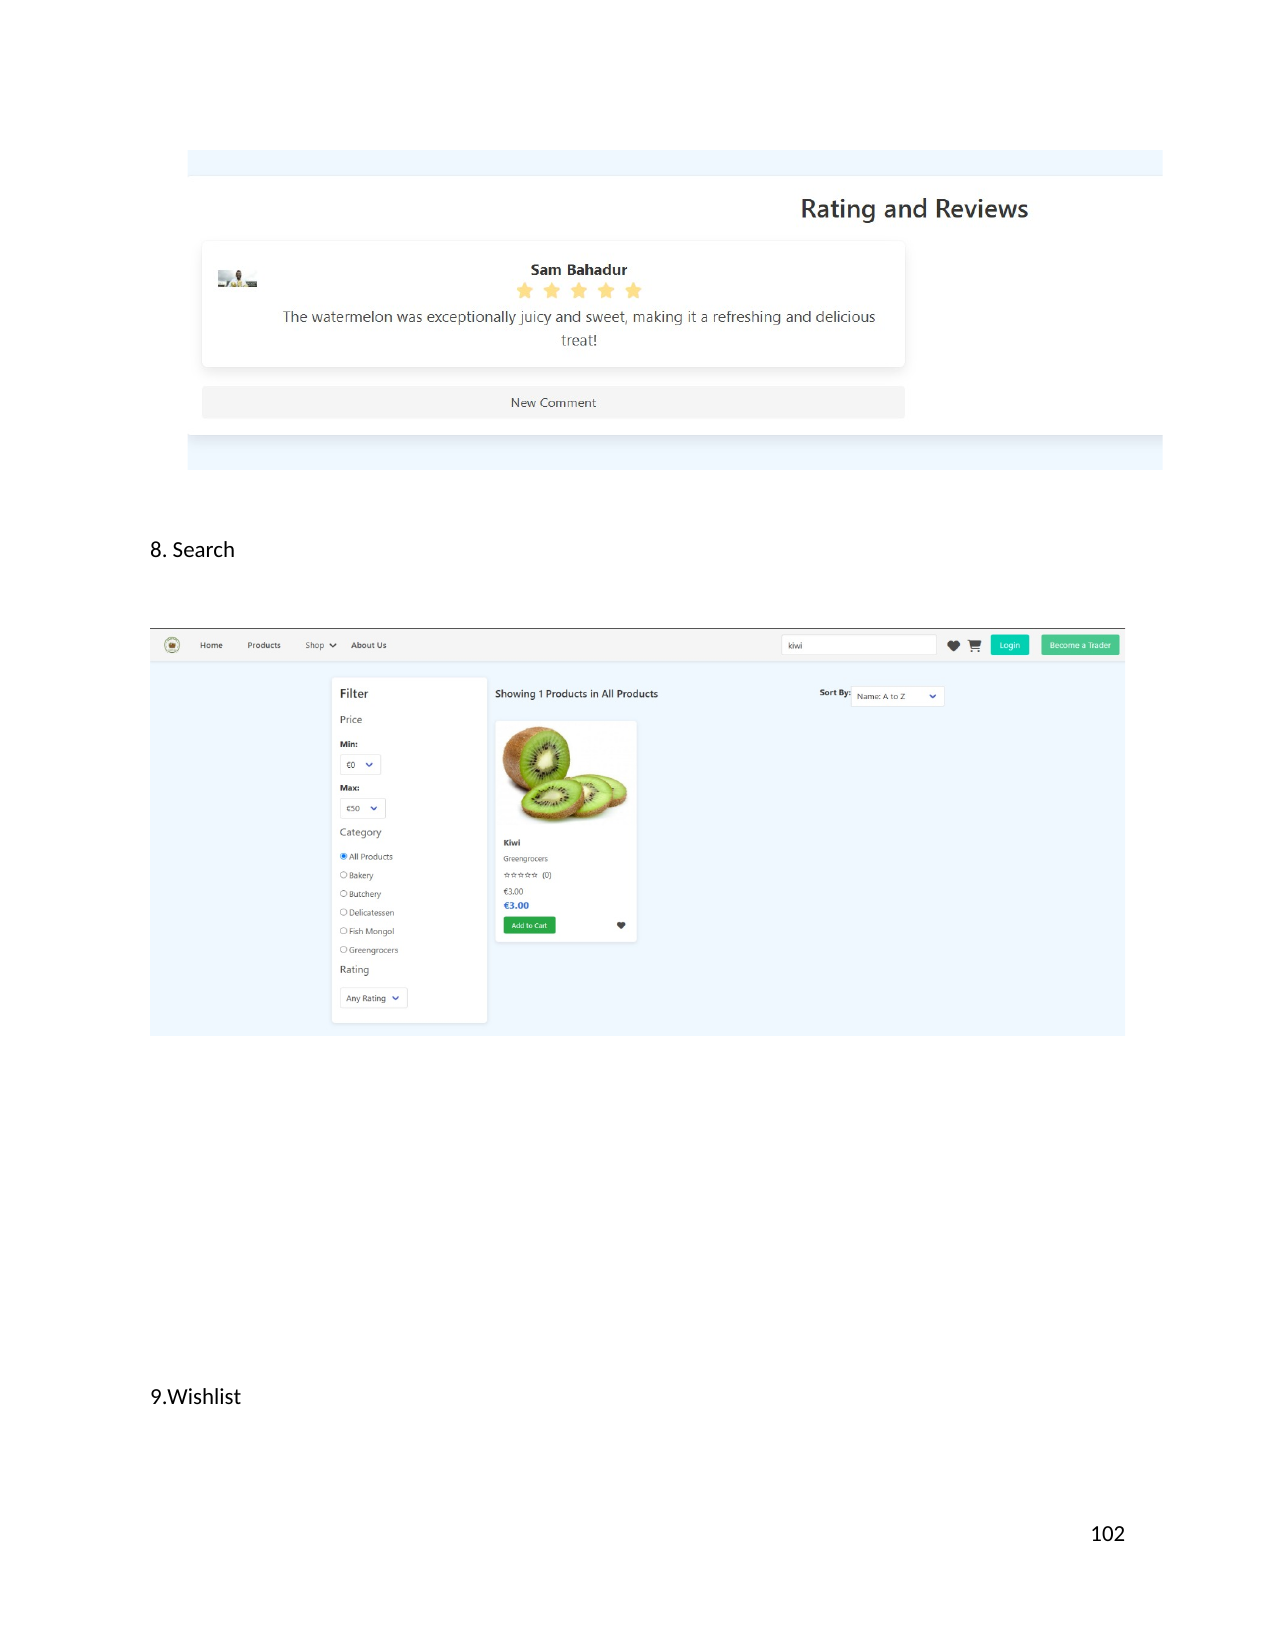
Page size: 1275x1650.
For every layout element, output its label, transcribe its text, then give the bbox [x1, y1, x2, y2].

picture [187, 150, 1163, 470]
picture [150, 628, 1125, 1036]
text 8. Search [150, 535, 1125, 563]
text 9.Wishlist [150, 1382, 1125, 1410]
